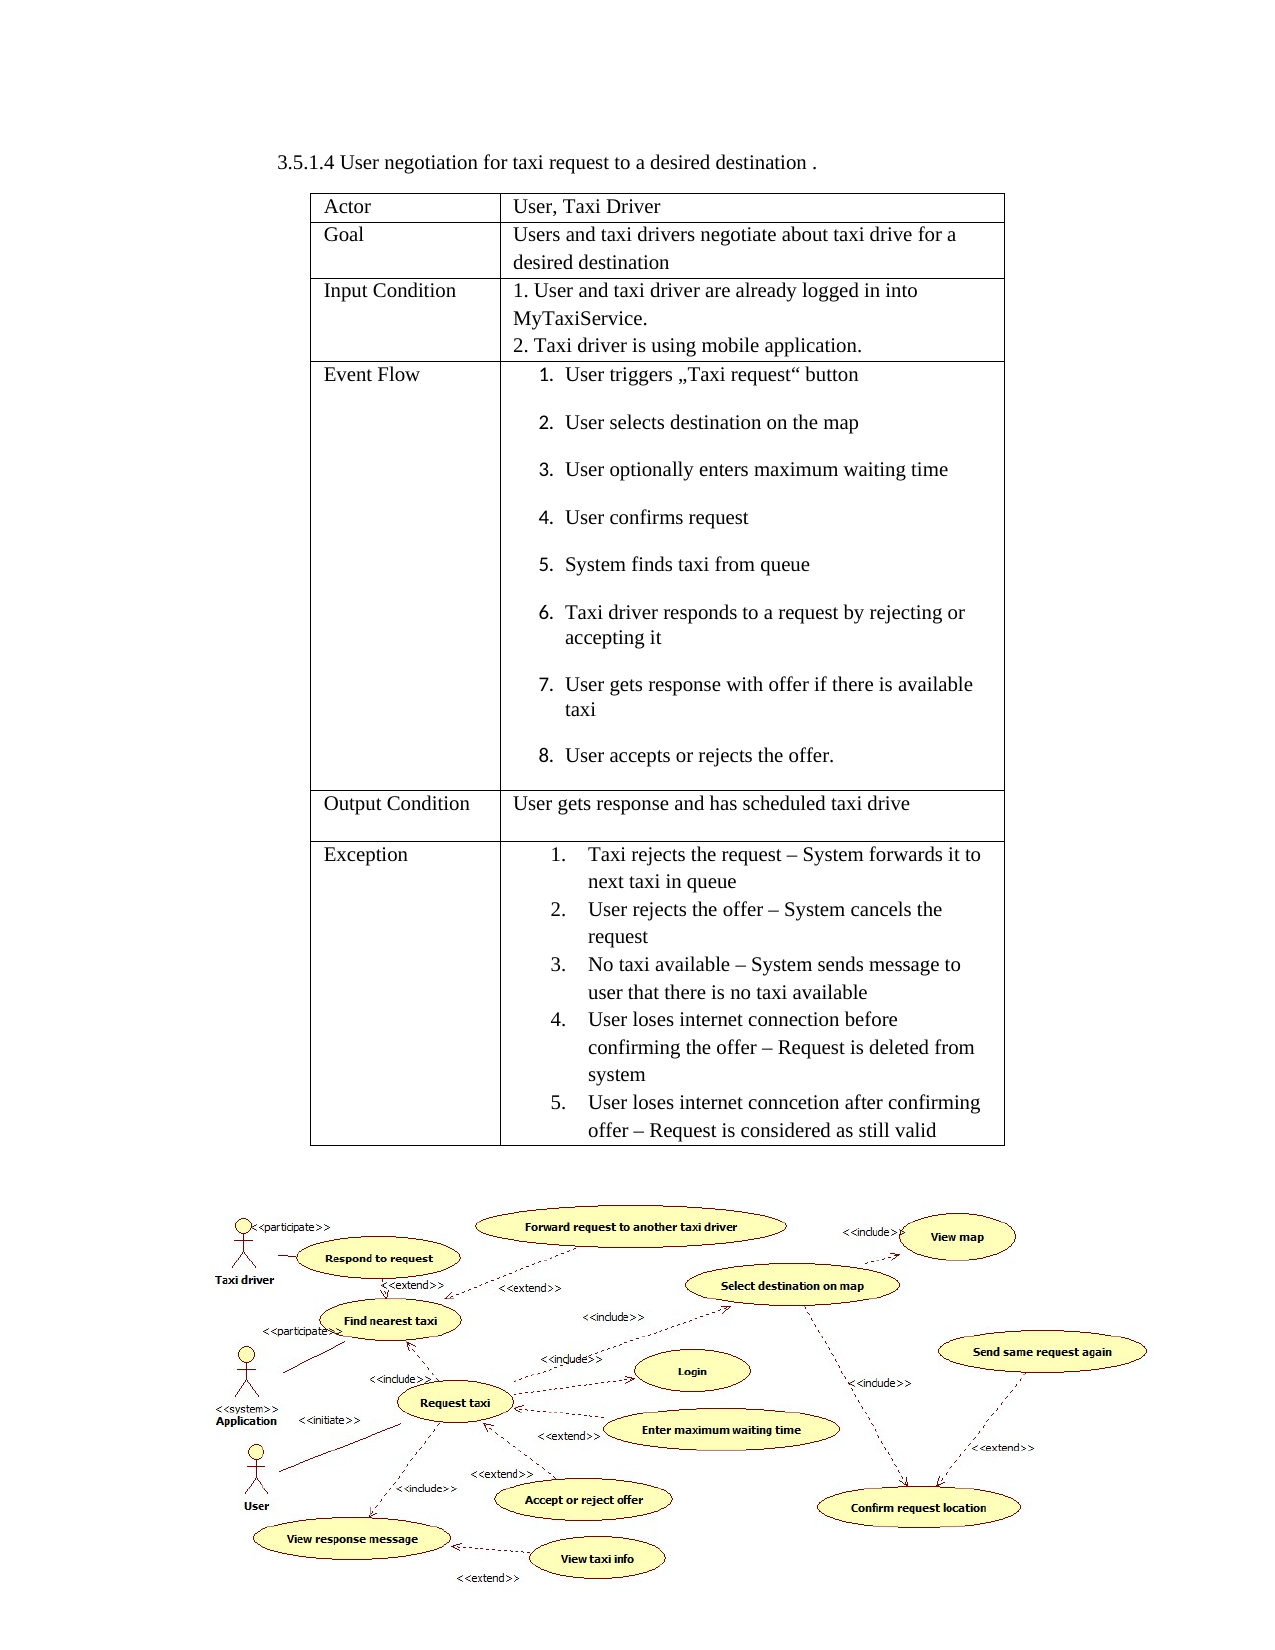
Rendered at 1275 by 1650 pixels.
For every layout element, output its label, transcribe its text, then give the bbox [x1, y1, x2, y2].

table_cell Goal [311, 223, 500, 277]
text 3.5.1.4 User negotiation for taxi request to a desired destination . [277, 150, 1127, 174]
picture [190, 1185, 1162, 1598]
table_cell Users and taxi drivers negotiate about taxi drive for a desired destination [501, 223, 1004, 277]
table_header User, Taxi Driver [501, 194, 1004, 221]
table_cell 1. User and taxi driver are already logged in into MyTaxiService. 2. Taxi driver is using mobile application. [501, 279, 1004, 361]
table_cell Taxi rejects the request – System forwards it to next taxi in queue User rejects the offer – System cancels the request No taxi available – System sends message to user that there is no taxi available User loses internet connection before confirming the offer – Request is deleted from system User loses internet conncetion after confirming offer – Request is considered as still valid [501, 842, 1004, 1145]
table_cell Input Condition [311, 279, 500, 361]
table_cell User gets response and has scheduled taxi drive [501, 791, 1004, 841]
table_cell Exception [311, 842, 500, 1145]
table_header Actor [311, 194, 500, 221]
table_cell Output Condition [311, 791, 500, 841]
table_cell Event Flow [311, 362, 500, 790]
table_cell User triggers „Taxi request“ button User selects destination on the map User optionally enters maximum waiting time User confirms request System finds taxi from queue Taxi driver responds to a request by rejecting or accepting it User gets response with offer if there is available taxi User accepts or rejects the offer. [501, 362, 1004, 790]
